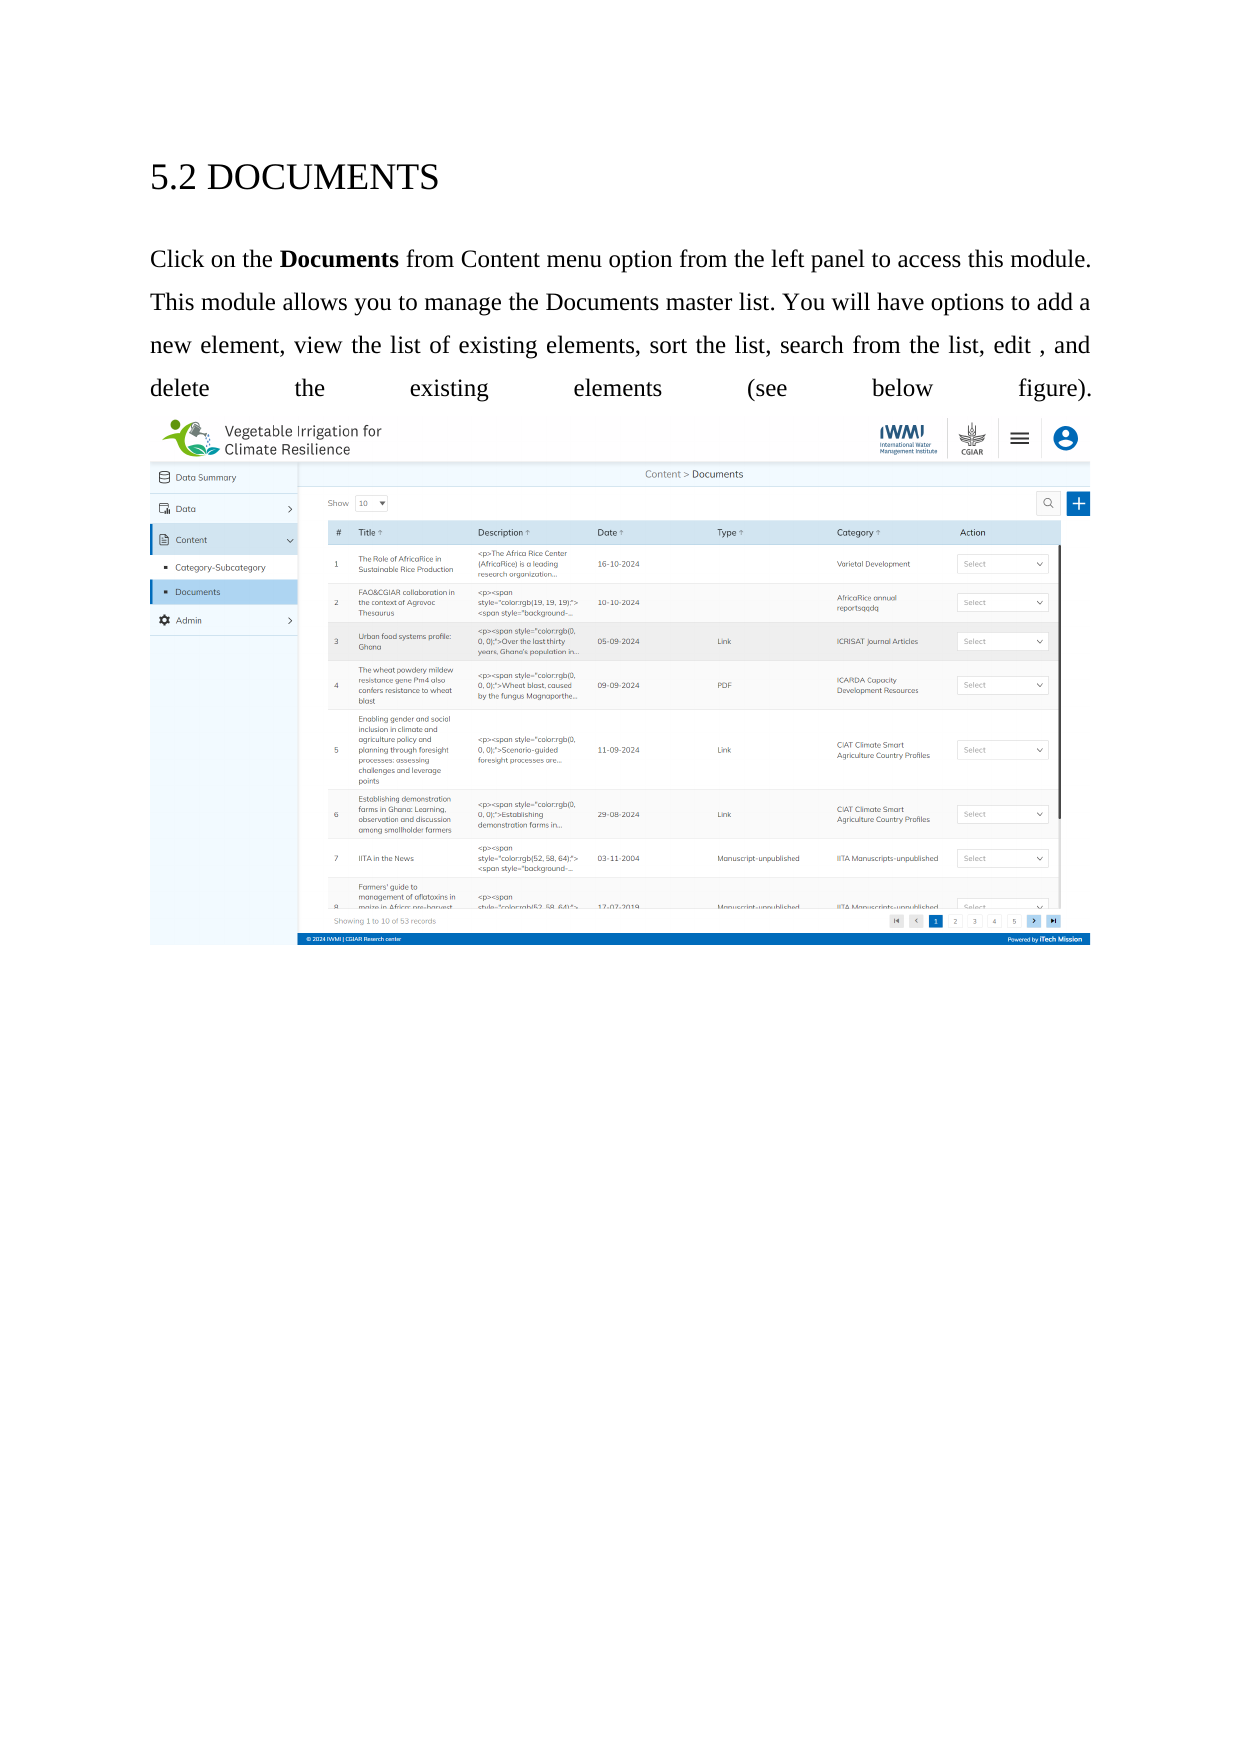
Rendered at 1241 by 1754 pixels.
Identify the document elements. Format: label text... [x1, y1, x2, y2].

picture [150, 416, 1091, 945]
list DOCUMENTS [150, 154, 1093, 197]
